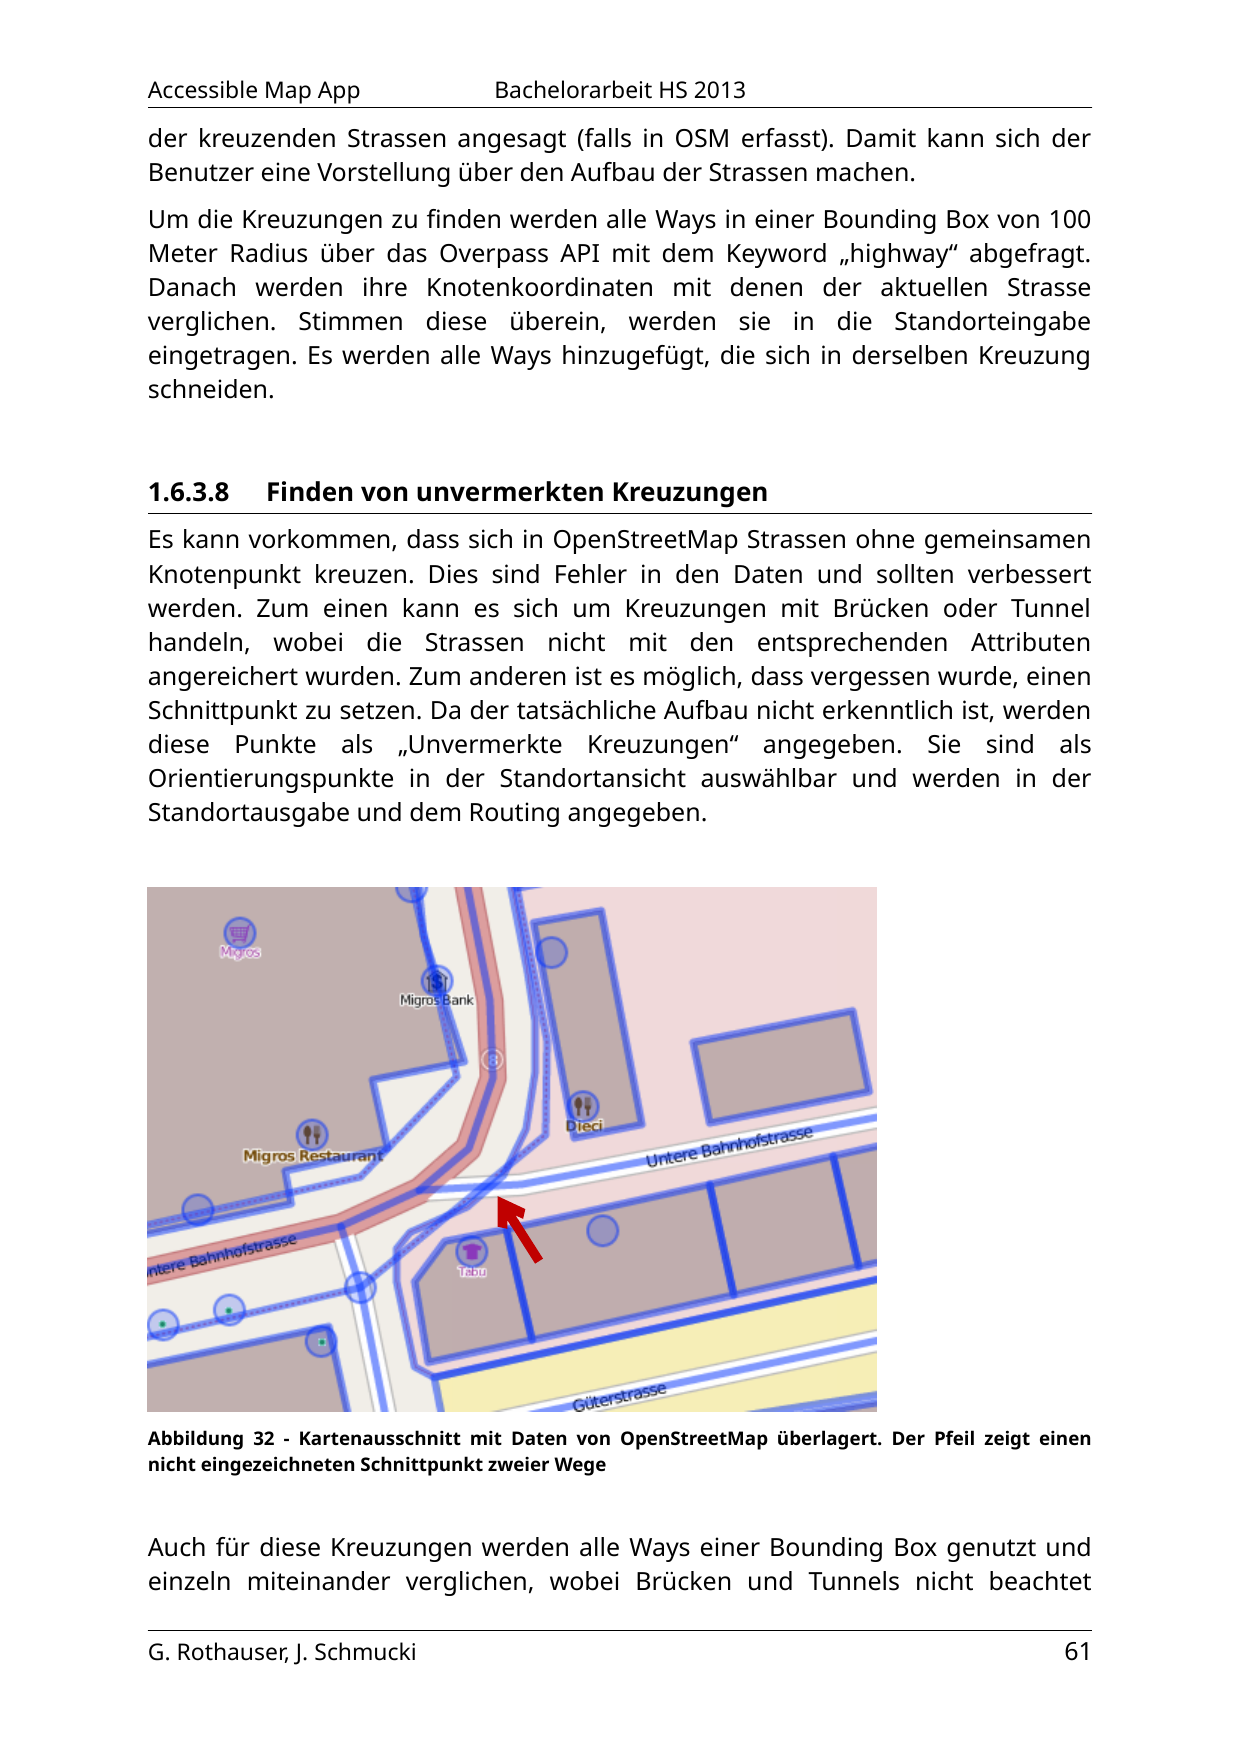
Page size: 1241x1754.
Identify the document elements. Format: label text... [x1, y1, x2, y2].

text Um die Kreuzungen zu finden werden alle Ways in einer Bounding Box von 100 Meter Radius über das Overpass API mit dem Keyword „highway“ abgefragt. Danach werden ihre Knotenkoordinaten mit denen der aktuellen Strasse verglichen. Stimmen diese überein, werden sie in die Standorteingabe eingetragen. Es werden alle Ways hinzugefügt, die sich in derselben Kreuzung schneiden. [148, 201, 1092, 406]
picture [147, 887, 877, 1412]
subtitle Finden von unvermerkten Kreuzungen [148, 473, 1092, 513]
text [148, 121, 1092, 189]
text Es kann vorkommen, dass sich in OpenStreetMap Strassen ohne gemeinsamen Knotenpunkt kreuzen. Dies sind Fehler in den Daten und sollten verbessert werden. Zum einen kann es sich um Kreuzungen mit Brücken oder Tunnel handeln, wobei die Strassen nicht mit den entsprechenden Attributen angereichert wurden. Zum anderen ist es möglich, dass vergessen wurde, einen Schnittpunkt zu setzen. Da der tatsächliche Aufbau nicht erkenntlich ist, werden diese Punkte als „Unvermerkte Kreuzungen“ angegeben. Sie sind als Orientierungspunkte in der Standortansicht auswählbar und werden in der Standortausgabe und dem Routing angegeben. [148, 522, 1092, 829]
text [148, 1529, 1092, 1597]
